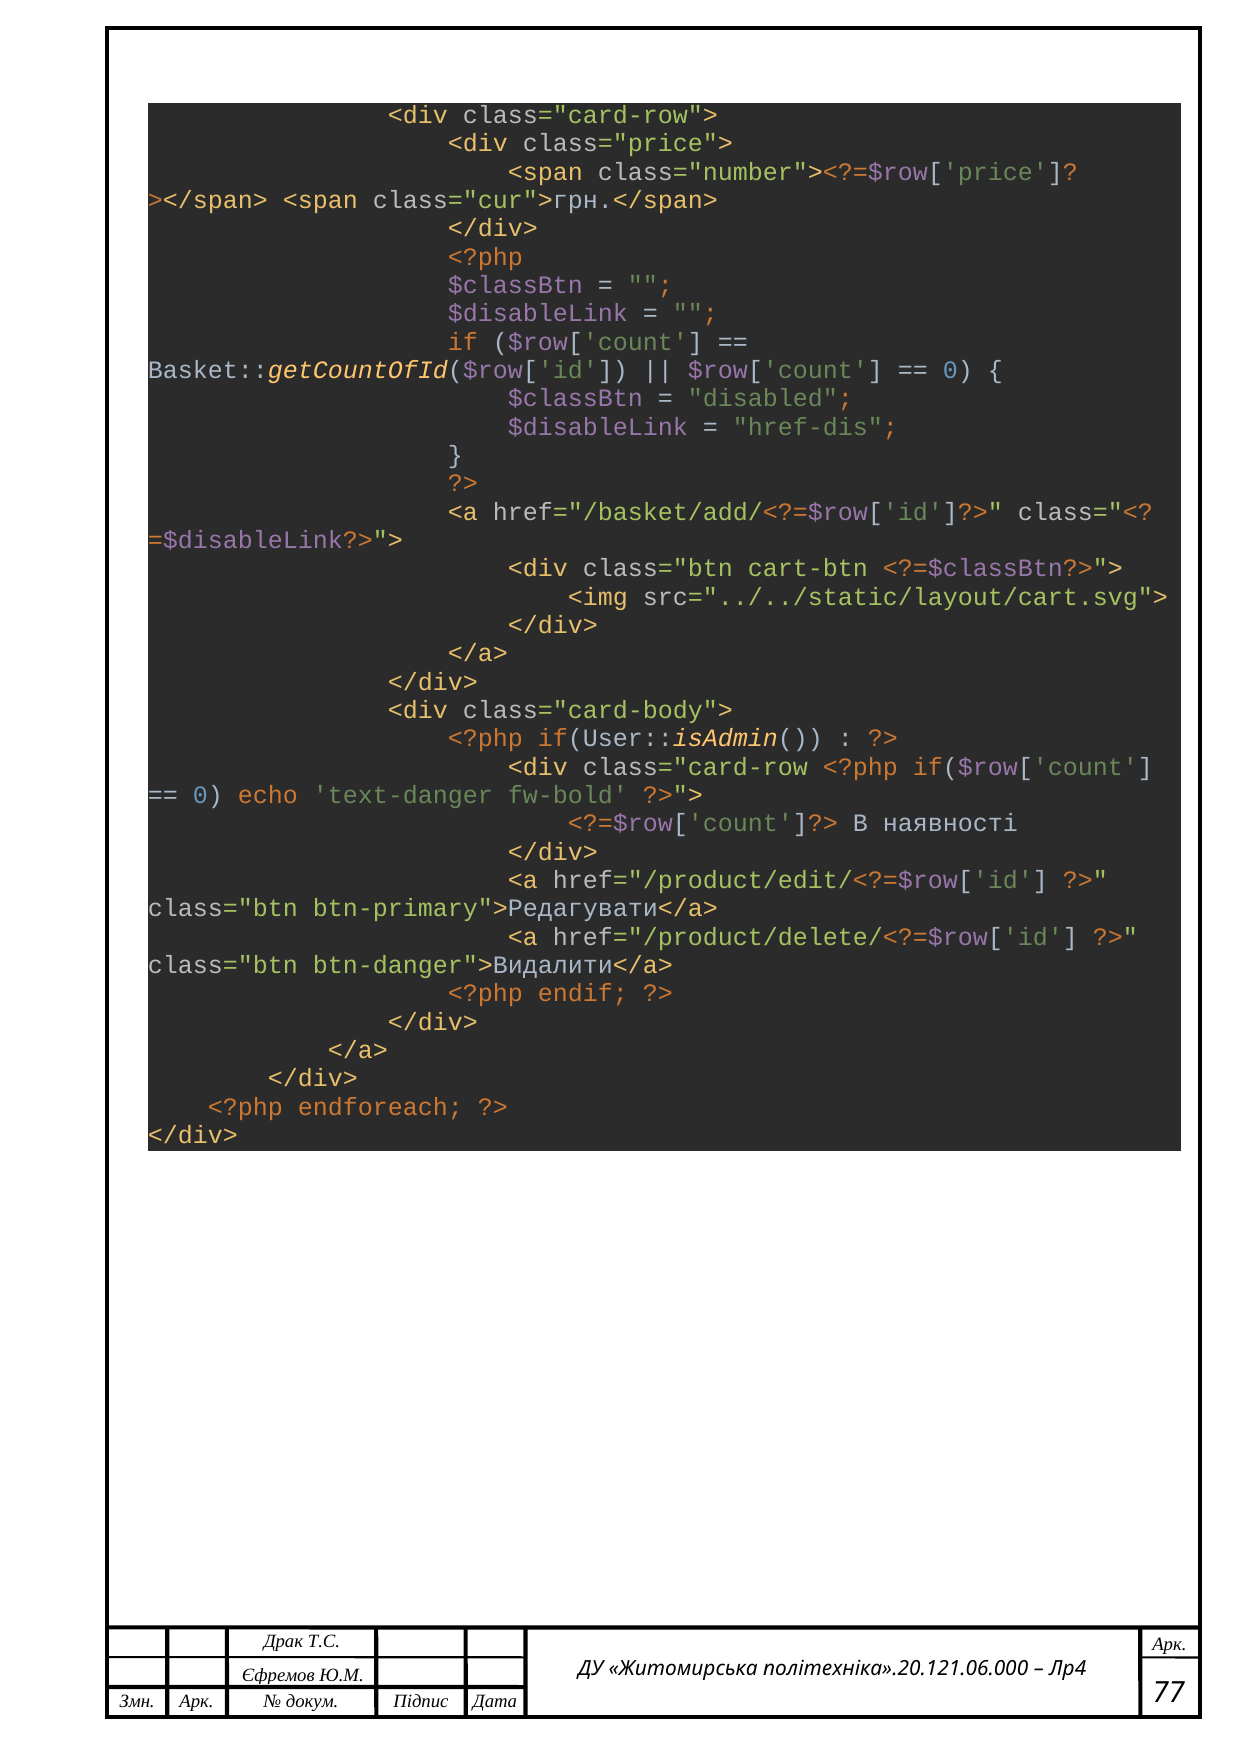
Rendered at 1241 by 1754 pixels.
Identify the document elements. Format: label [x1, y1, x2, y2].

text [148, 103, 1181, 1151]
